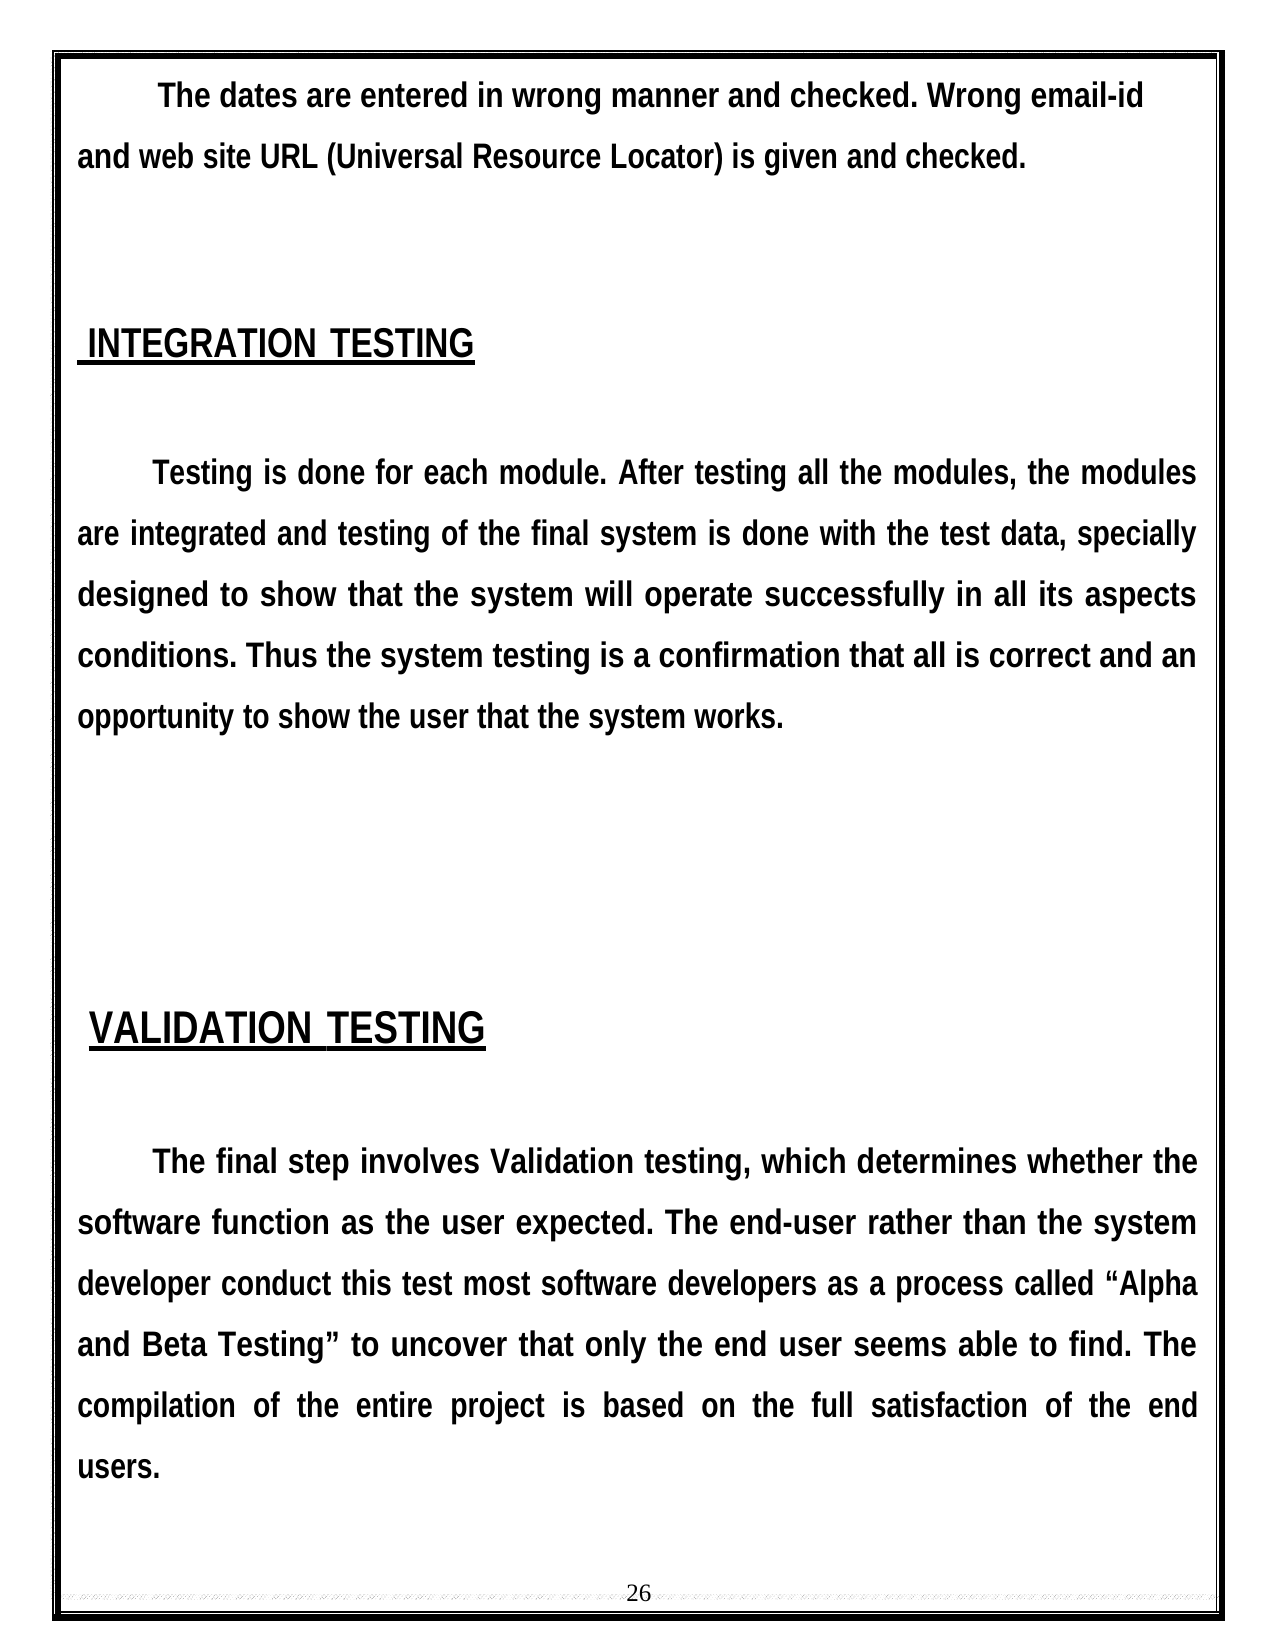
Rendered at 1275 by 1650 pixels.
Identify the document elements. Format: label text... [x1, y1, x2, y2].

subtitle INTEGRATION TESTING [77, 318, 1210, 366]
text 26 [76, 1578, 1201, 1607]
text The final step involves Validation testing, which determines whether the software function as the user expected. The end-user rather than the system developer conduct this test most software developers as a process called “Alpha and Beta Testing” to uncover that only the end user seems able to find. The compilation of the entire project is based on the full satisfaction of the end users. [77, 1140, 1199, 1486]
text The dates are entered in wrong manner and checked. Wrong email-id and web site URL (Universal Resource Locator) is given and checked. [77, 74, 1199, 176]
subtitle VALIDATION TESTING [77, 1000, 1210, 1053]
picture [54, 52, 1219, 1600]
picture [61, 59, 1216, 1600]
text Testing is done for each module. After testing all the modules, the modules are integrated and testing of the final system is done with the test data, specially designed to show that the system will operate successfully in all its aspects conditions. Thus the system testing is a confirmation that all is correct and an opportunity to show the user that the system works. [77, 451, 1199, 736]
